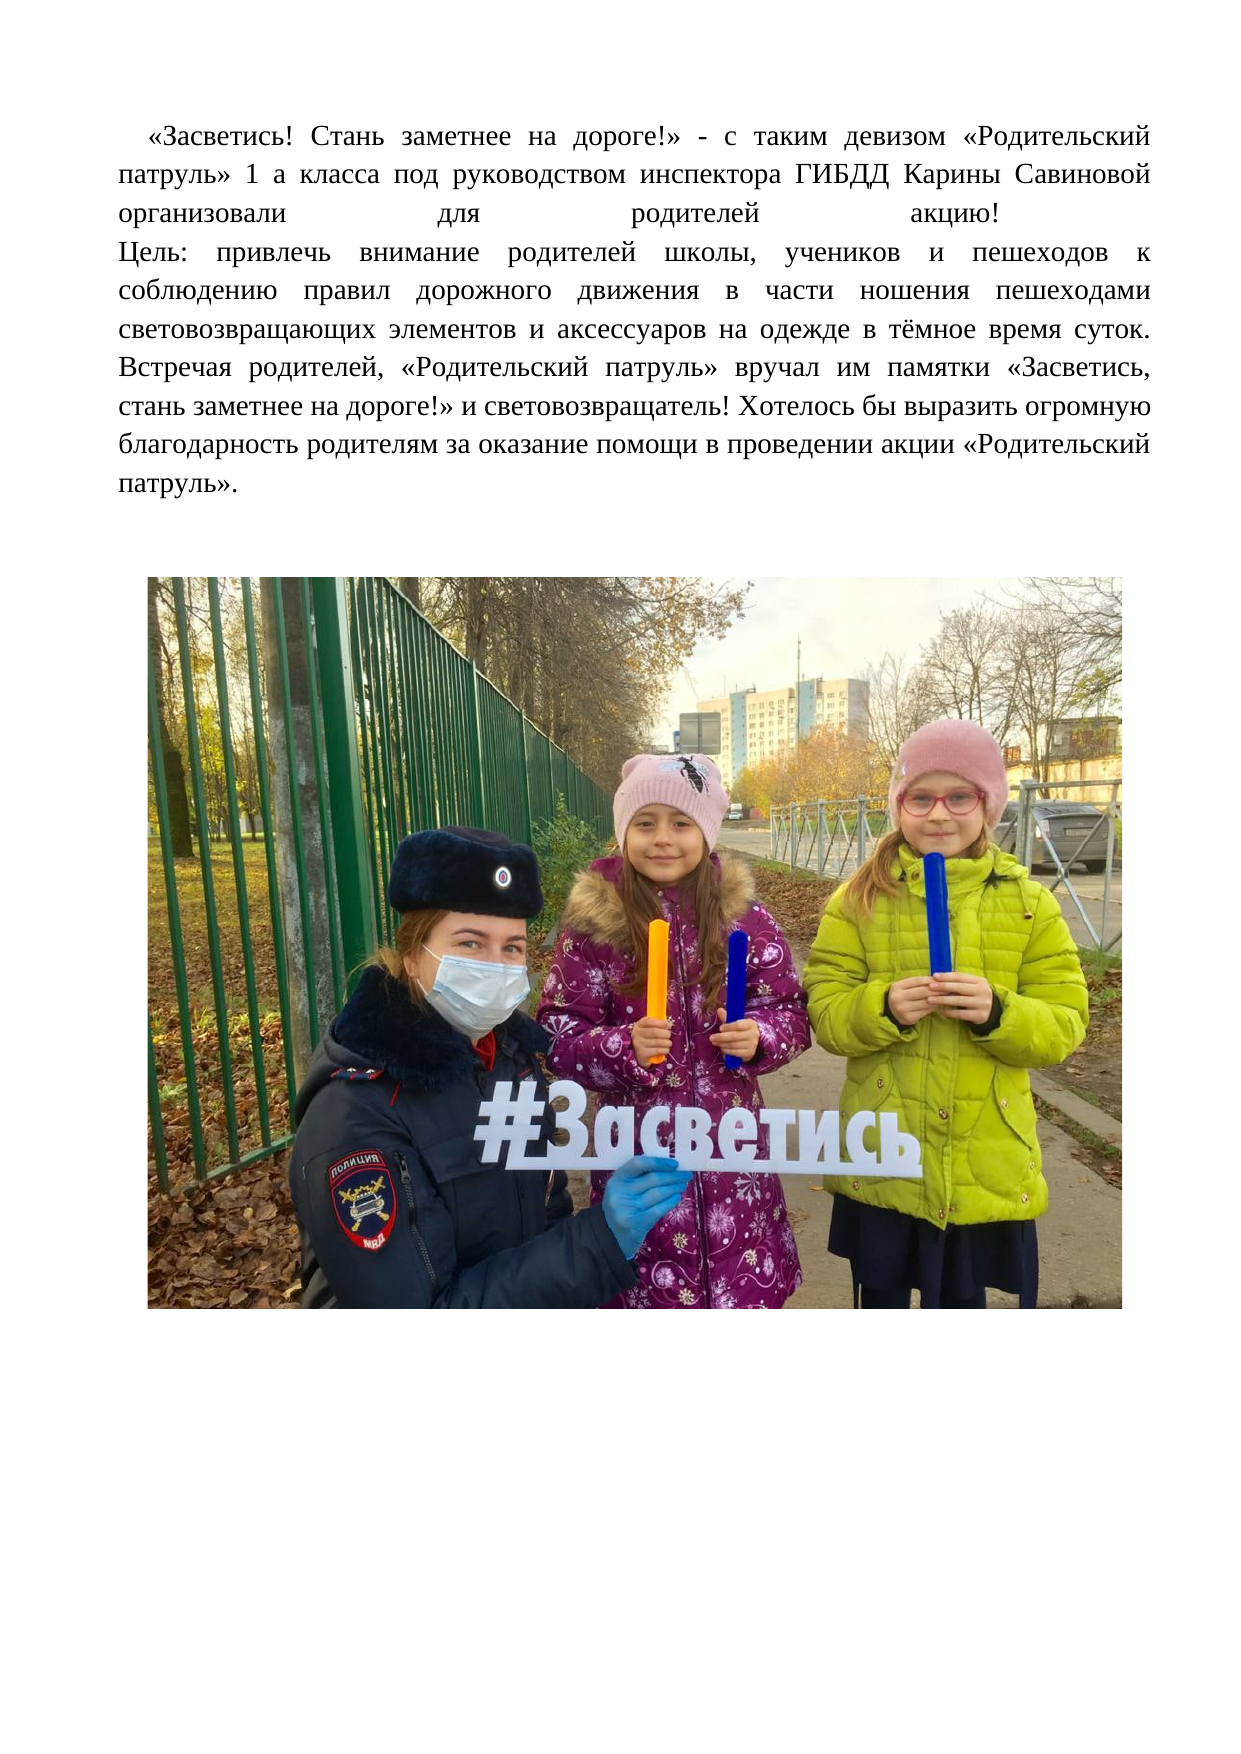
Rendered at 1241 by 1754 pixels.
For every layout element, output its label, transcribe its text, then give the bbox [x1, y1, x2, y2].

picture [147, 577, 1123, 1309]
text «Засветись! Стань заметнее на дороге!» - с таким девизом «Родительский патруль» 1 а класса под руководством инспектора ГИБДД Карины Савиновой организовали для родителей акцию! Цель: привлечь внимание родителей школы, учеников и пешеходов к соблюдению правил дорожного движения в части ношения пешеходами световозвращающих элементов и аксессуаров на одежде в тёмное время суток. Встречая родителей, «Родительский патруль» вручал им памятки «Засветись, стань заметнее на дороге!» и световозвращатель! Хотелось бы выразить огромную благодарность родителям за оказание помощи в проведении акции «Родительский патруль». [118, 118, 1152, 498]
